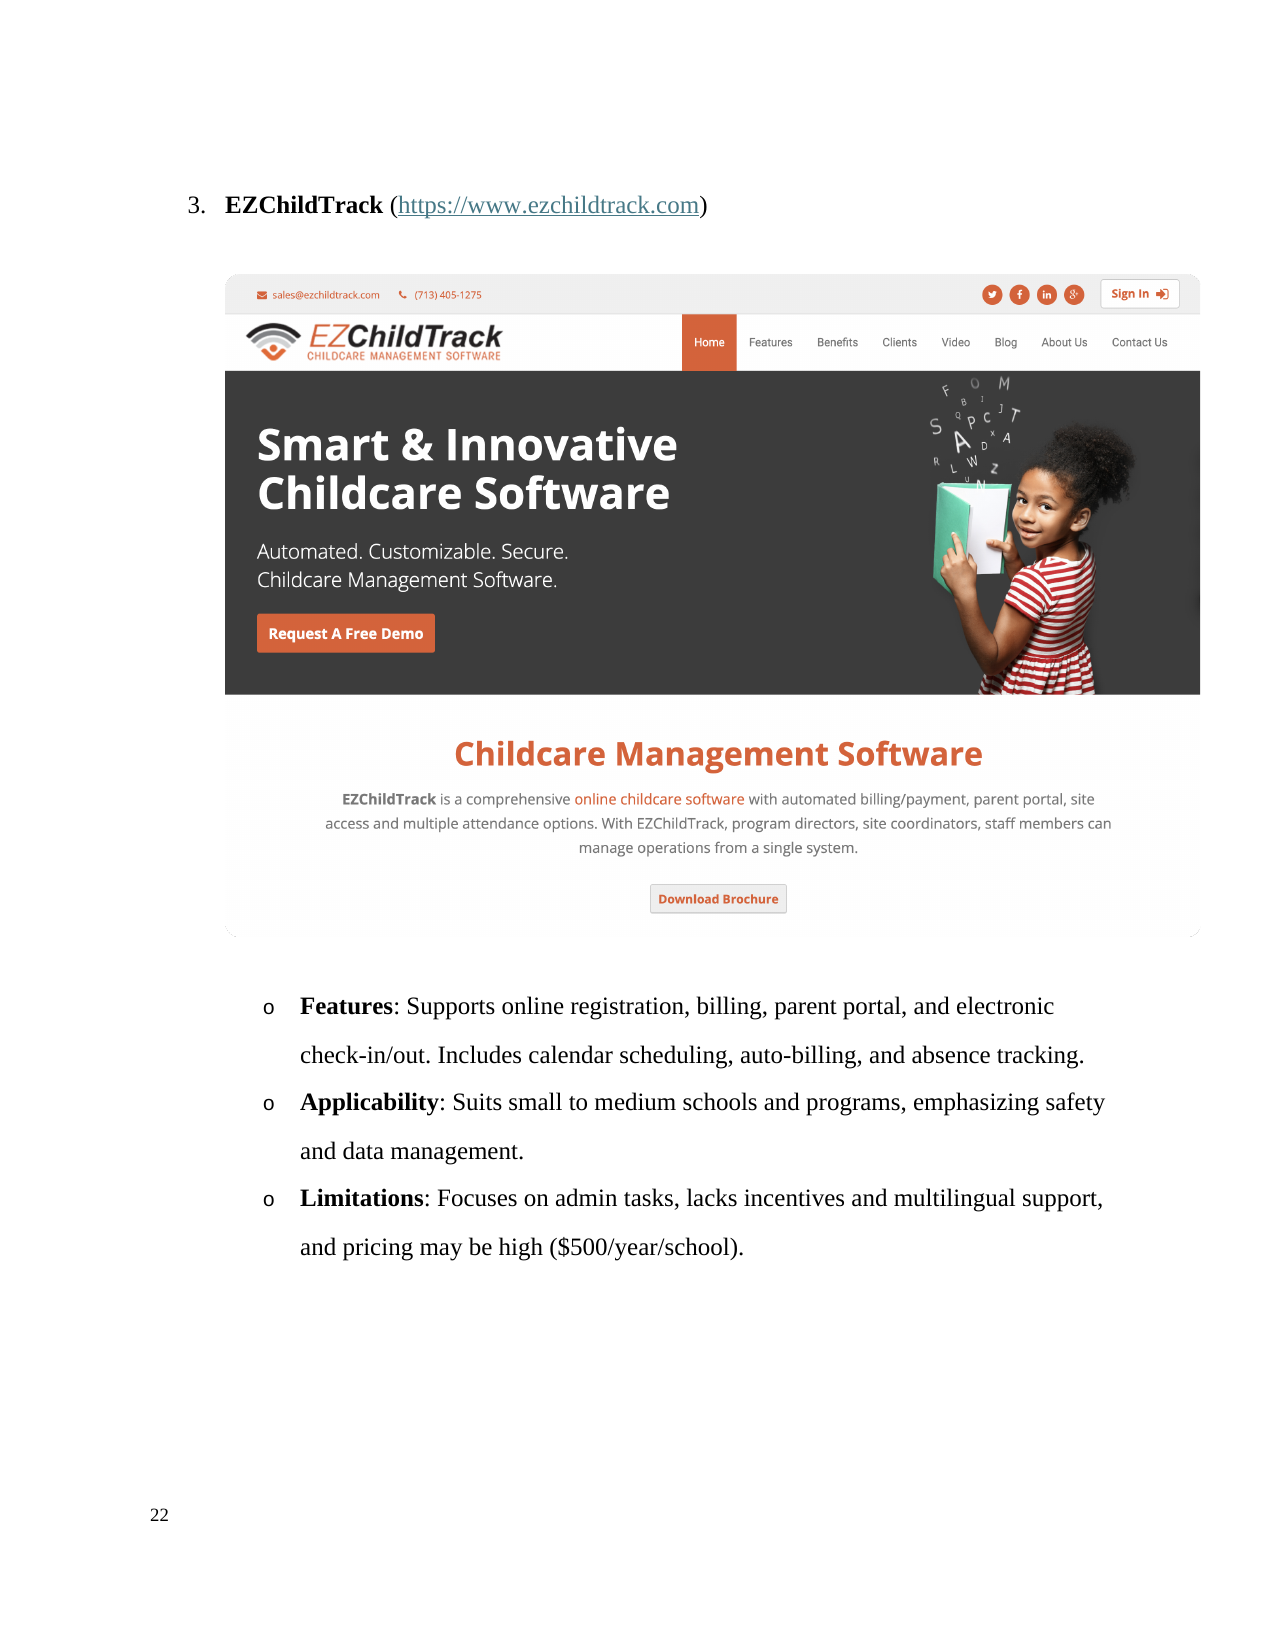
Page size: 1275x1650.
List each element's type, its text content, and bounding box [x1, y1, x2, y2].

list EZChildTrack (https://www.ezchildtrack.com) [187, 188, 1125, 220]
picture [225, 274, 1200, 937]
list Features: Supports online registration, billing, parent portal, and electronic check-in/out. Includes calendar scheduling, auto-billing, and absence tracking. [262, 990, 1125, 1071]
list Limitations: Focuses on admin tasks, lacks incentives and multilingual support, and pricing may be high ($500/year/school). [262, 1181, 1125, 1262]
list Applicability: Suits small to medium schools and programs, emphasizing safety and data management. [262, 1086, 1125, 1167]
